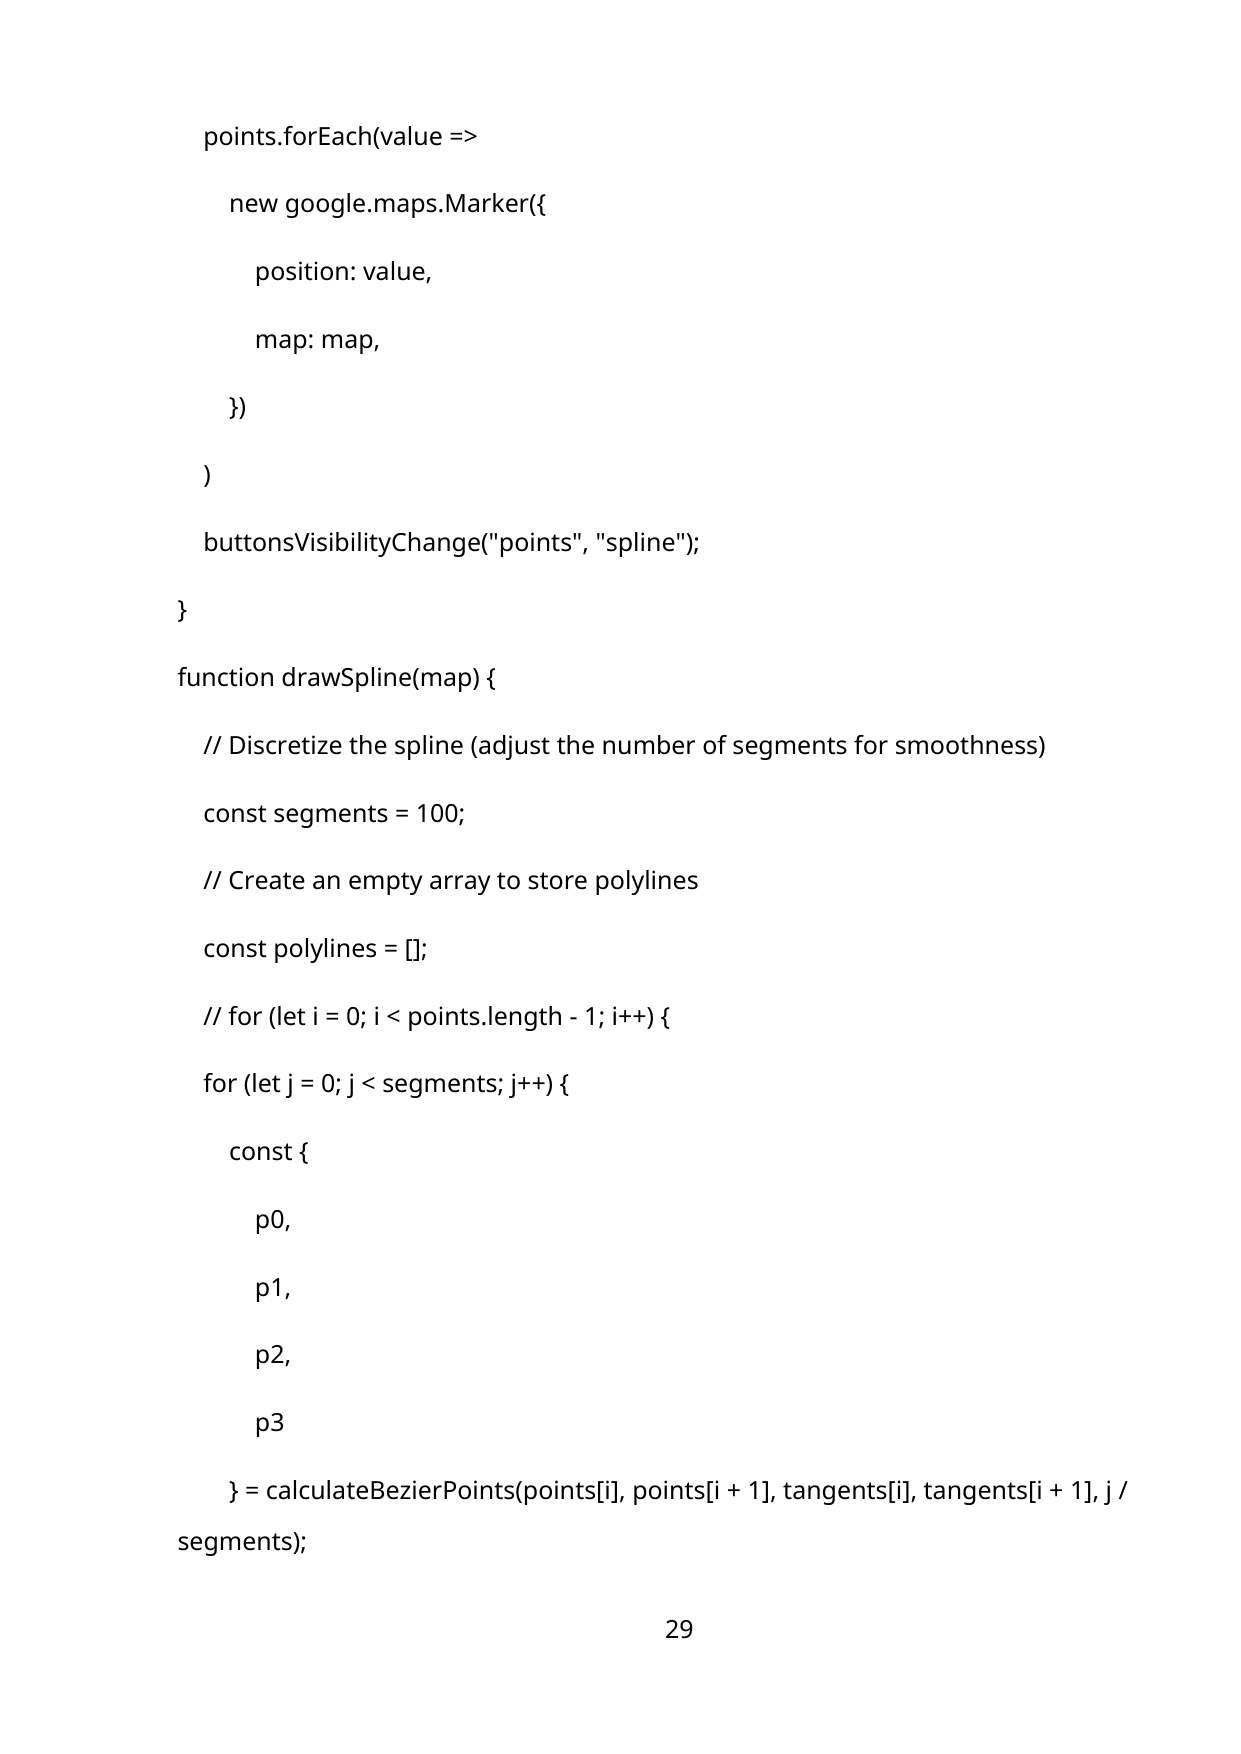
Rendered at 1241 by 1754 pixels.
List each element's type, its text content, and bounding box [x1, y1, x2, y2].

text p2, [177, 1337, 1181, 1371]
text new google.maps.Marker({ [177, 186, 1181, 220]
text map: map, [177, 321, 1181, 355]
text p0, [177, 1201, 1181, 1236]
text // Create an empty array to store polylines [177, 863, 1181, 897]
text buttonsVisibilityChange("points", "spline"); [177, 524, 1181, 558]
text for (let j = 0; j < segments; j++) { [177, 1066, 1181, 1100]
text ) [177, 457, 1181, 491]
text const { [177, 1134, 1181, 1168]
text const segments = 100; [177, 795, 1181, 829]
text // Discretize the spline (adjust the number of segments for smoothness) [177, 727, 1181, 762]
text }) [177, 389, 1181, 423]
text function drawSpline(map) { [177, 660, 1181, 694]
text } [177, 592, 1181, 626]
text const polylines = []; [177, 931, 1181, 965]
text position: value, [177, 253, 1181, 288]
text // for (let i = 0; i < points.length - 1; i++) { [177, 998, 1181, 1032]
text p1, [177, 1269, 1181, 1303]
text p3 [177, 1404, 1181, 1439]
text points.forEach(value => [177, 118, 1181, 152]
text } = calculateBezierPoints(points[i], points[i + 1], tangents[i], tangents[i + 1], j / segments); [177, 1472, 1181, 1557]
